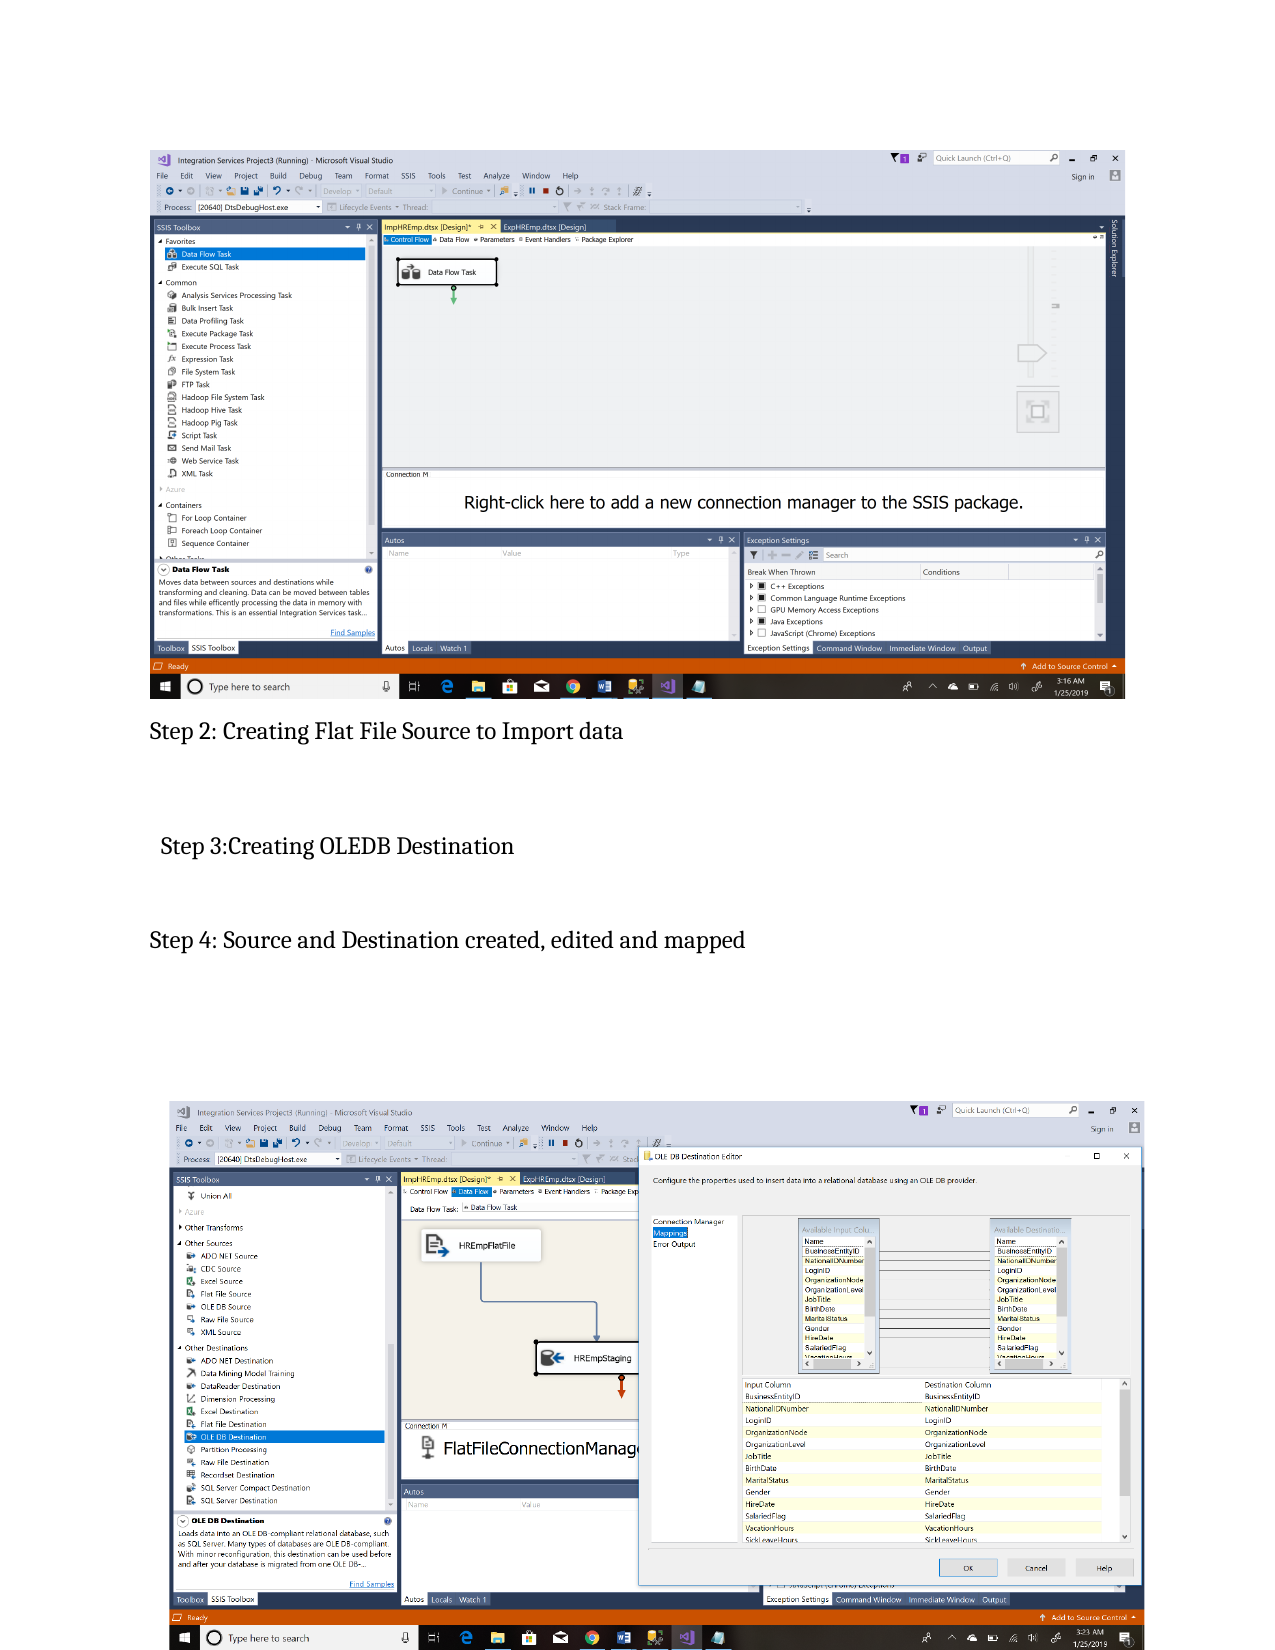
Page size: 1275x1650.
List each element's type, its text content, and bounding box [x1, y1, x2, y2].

text Step 3:Creating OLEDB Destination [150, 832, 1125, 860]
text Step 2: Creating Flat File Source to Import data [150, 717, 1125, 746]
text Step 4: Source and Destination created, edited and mapped [150, 926, 1125, 955]
picture [169, 1101, 1145, 1650]
picture [150, 150, 1125, 699]
